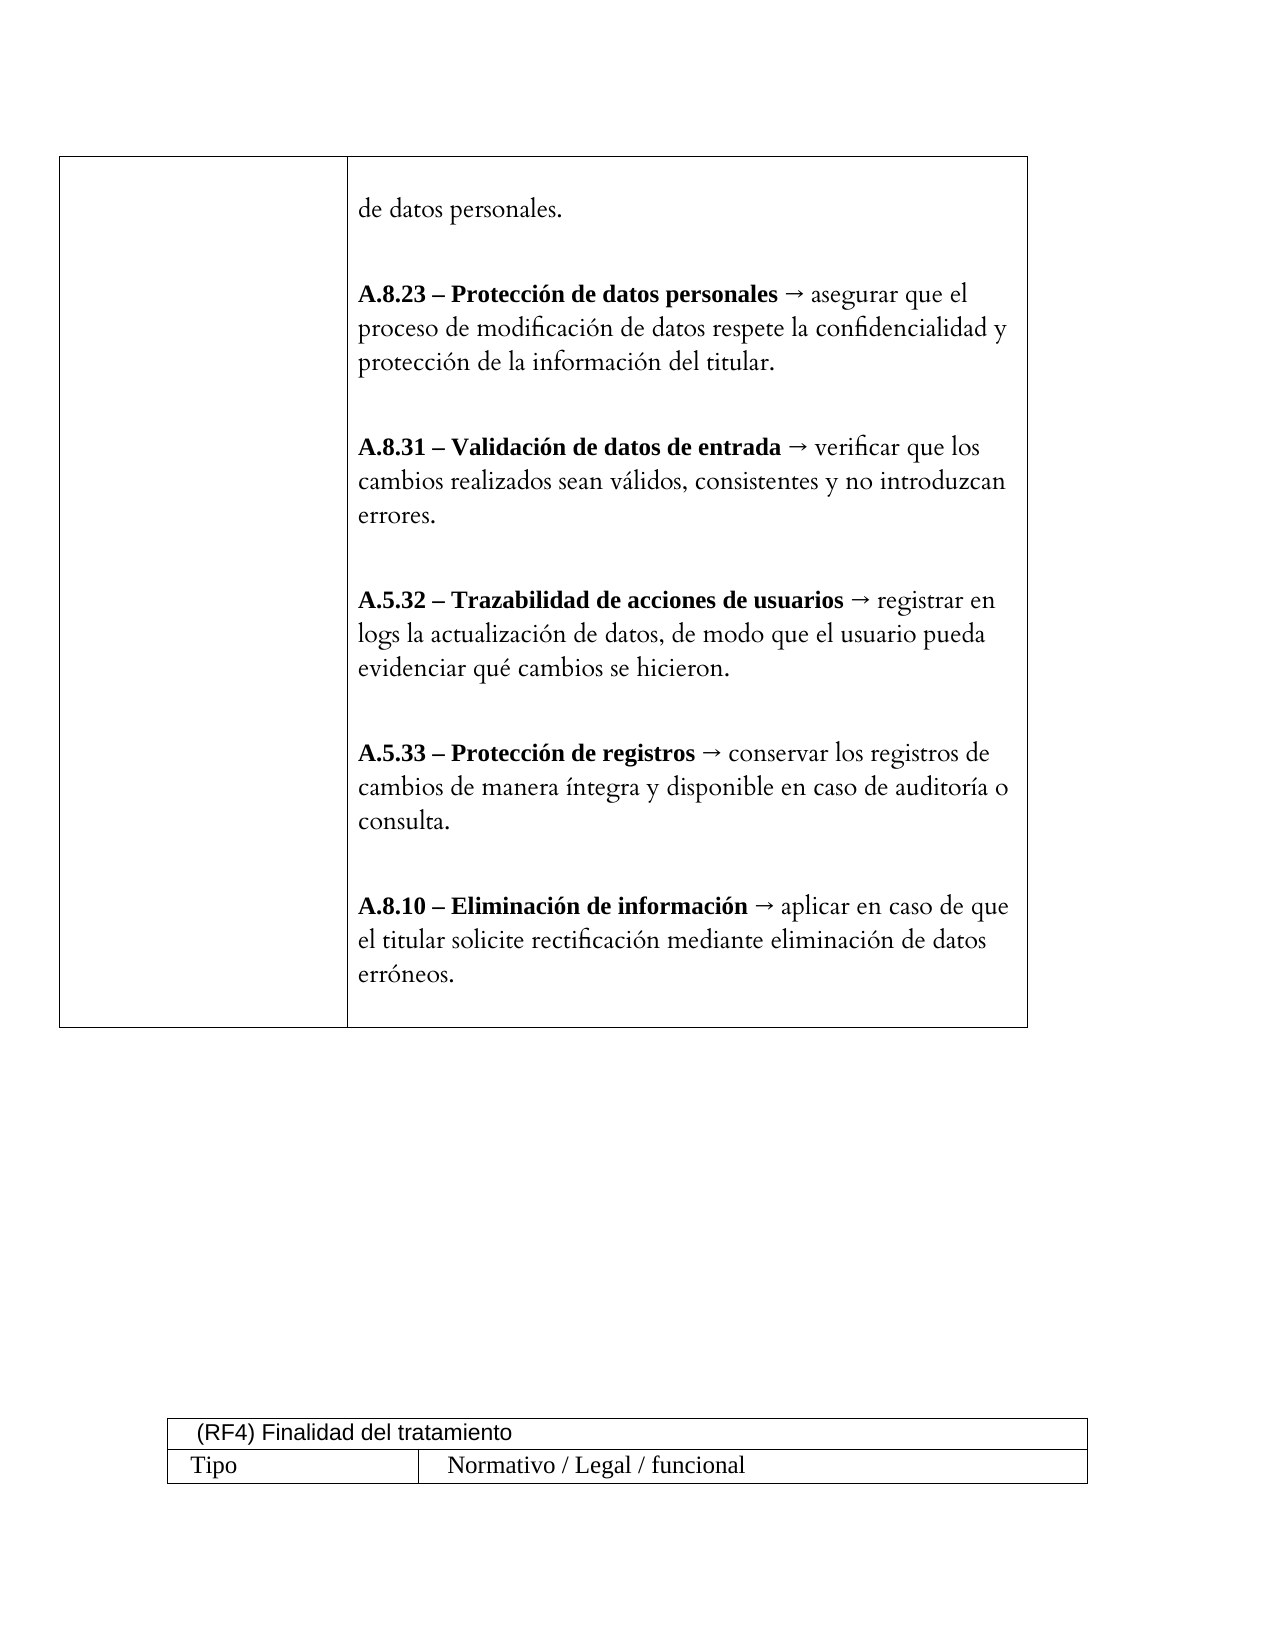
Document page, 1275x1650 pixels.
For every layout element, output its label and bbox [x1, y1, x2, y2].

table_cell [60, 157, 347, 1027]
table_cell [348, 157, 1027, 1027]
